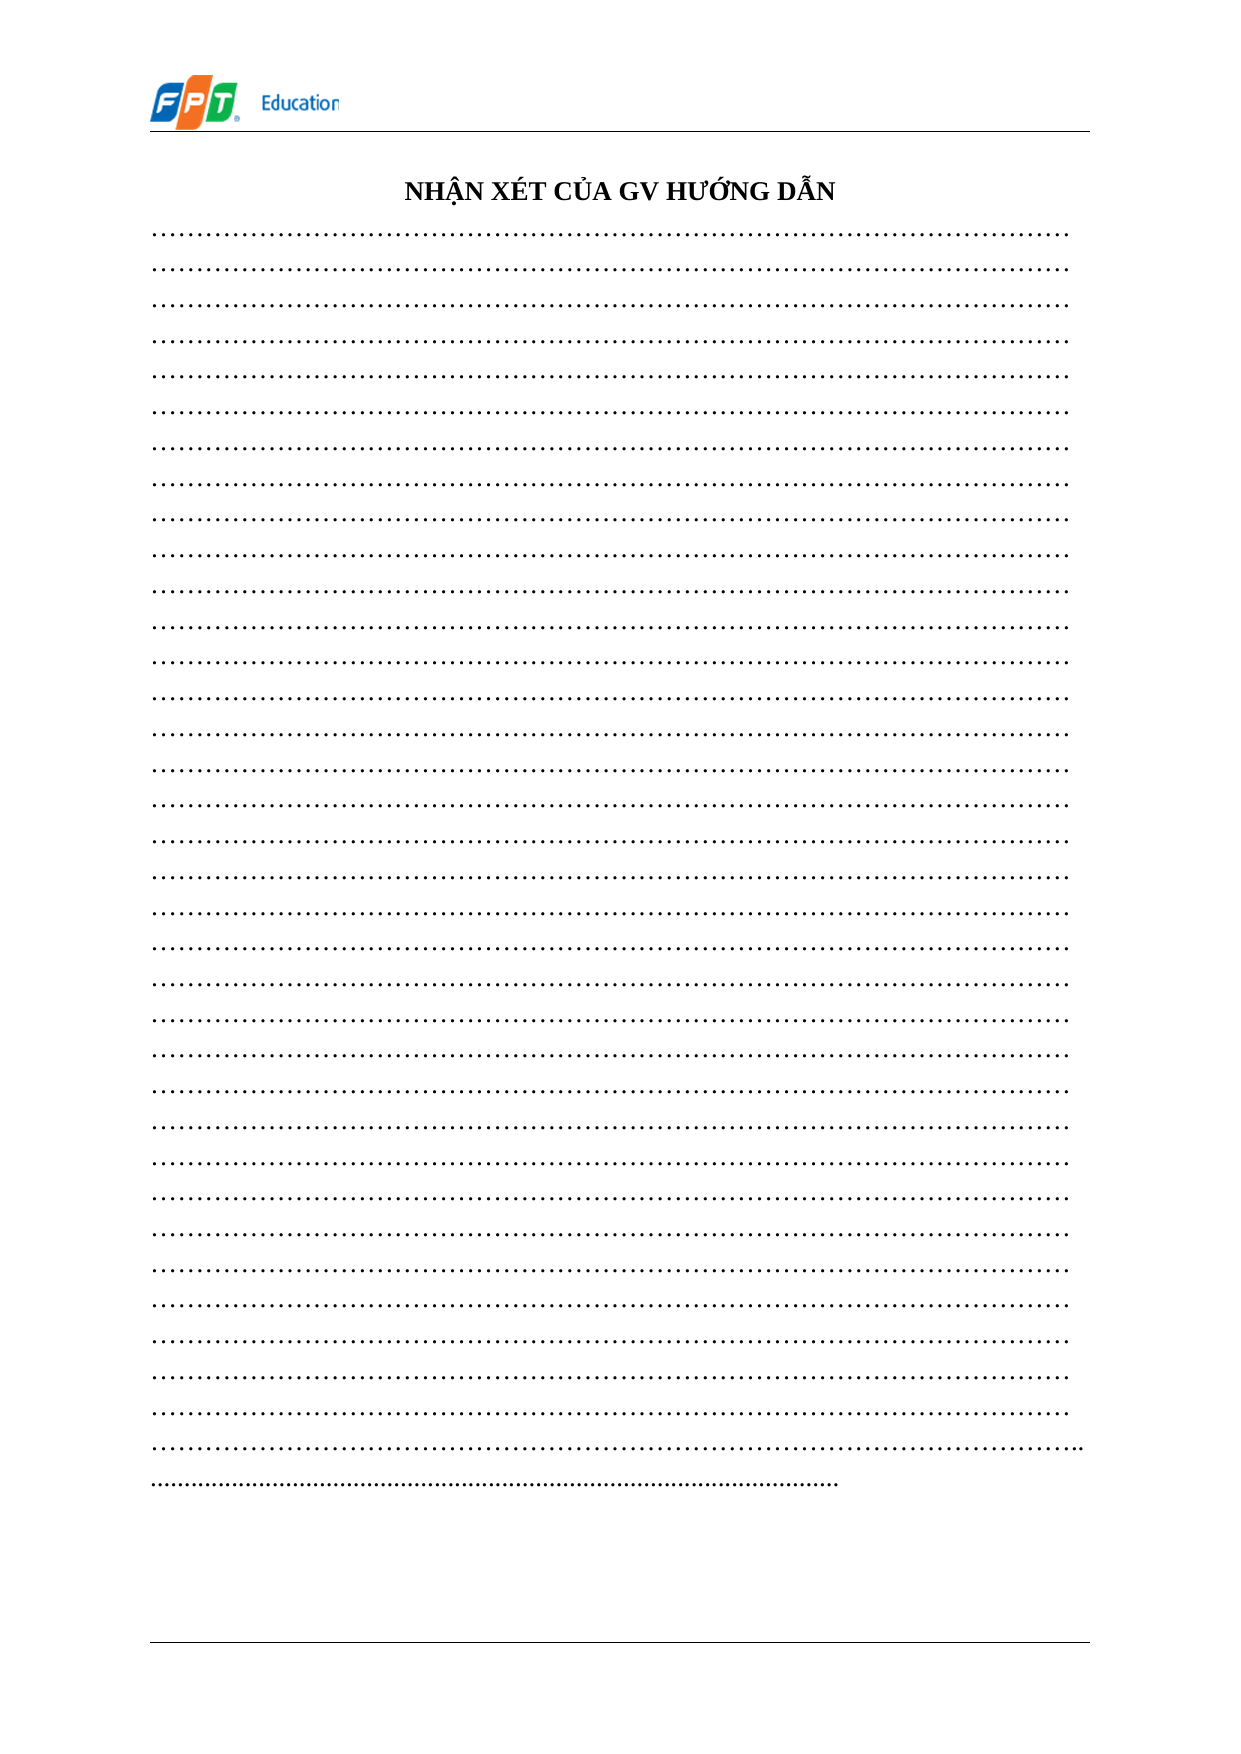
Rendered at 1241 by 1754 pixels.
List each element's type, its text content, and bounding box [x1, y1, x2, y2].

picture [150, 75, 339, 130]
subtitle NHẬN XÉT CỦA GV HƯỚNG DẪN [150, 175, 1090, 206]
